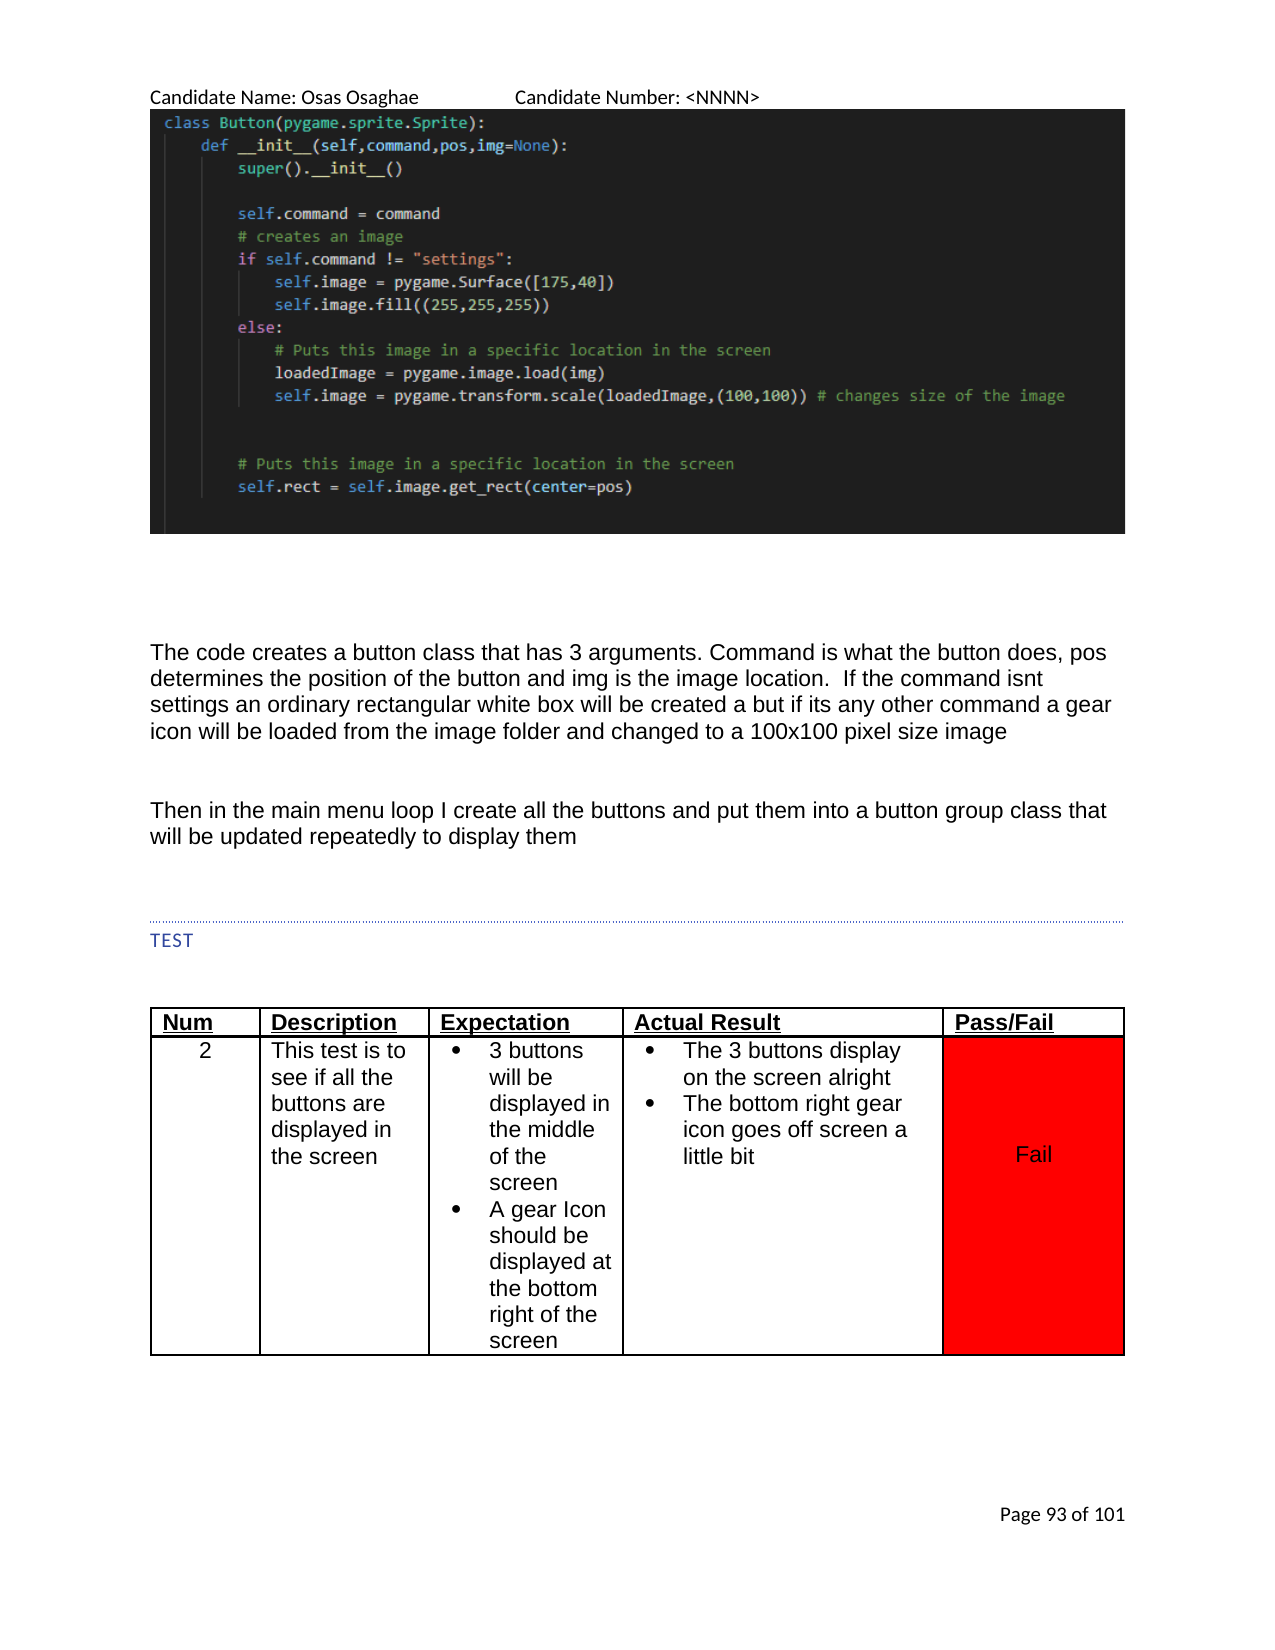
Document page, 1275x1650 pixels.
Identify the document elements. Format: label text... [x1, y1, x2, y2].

picture [150, 109, 1125, 534]
table_cell 2 [152, 1038, 259, 1354]
subtitle Test [150, 921, 1125, 952]
table_cell 3 buttons will be displayed in the middle of the screen A gear Icon should be displayed at the bottom right of the screen [430, 1038, 622, 1354]
text The code creates a button class that has 3 arguments. Command is what the button does, pos determines the position of the button and img is the image location. If the command isnt settings an ordinary rectangular white box will be created a but if its any other command a gear icon will be loaded from the image folder and changed to a 100x100 pixel size image [150, 639, 1125, 744]
table_cell The 3 buttons display on the screen alright The bottom right gear icon goes off screen a little bit [624, 1038, 942, 1354]
table_header Pass/Fail [944, 1009, 1123, 1035]
text Then in the main menu loop I create all the buttons and put them into a button group class that will be updated repeatedly to display them [150, 797, 1125, 849]
table_header Actual Result [624, 1009, 942, 1035]
table_cell This test is to see if all the buttons are displayed in the screen [261, 1038, 428, 1354]
table_header Description [261, 1009, 428, 1035]
table_cell Fail [944, 1038, 1123, 1354]
table_header Expectation [430, 1009, 622, 1035]
table_header Num [152, 1009, 259, 1035]
